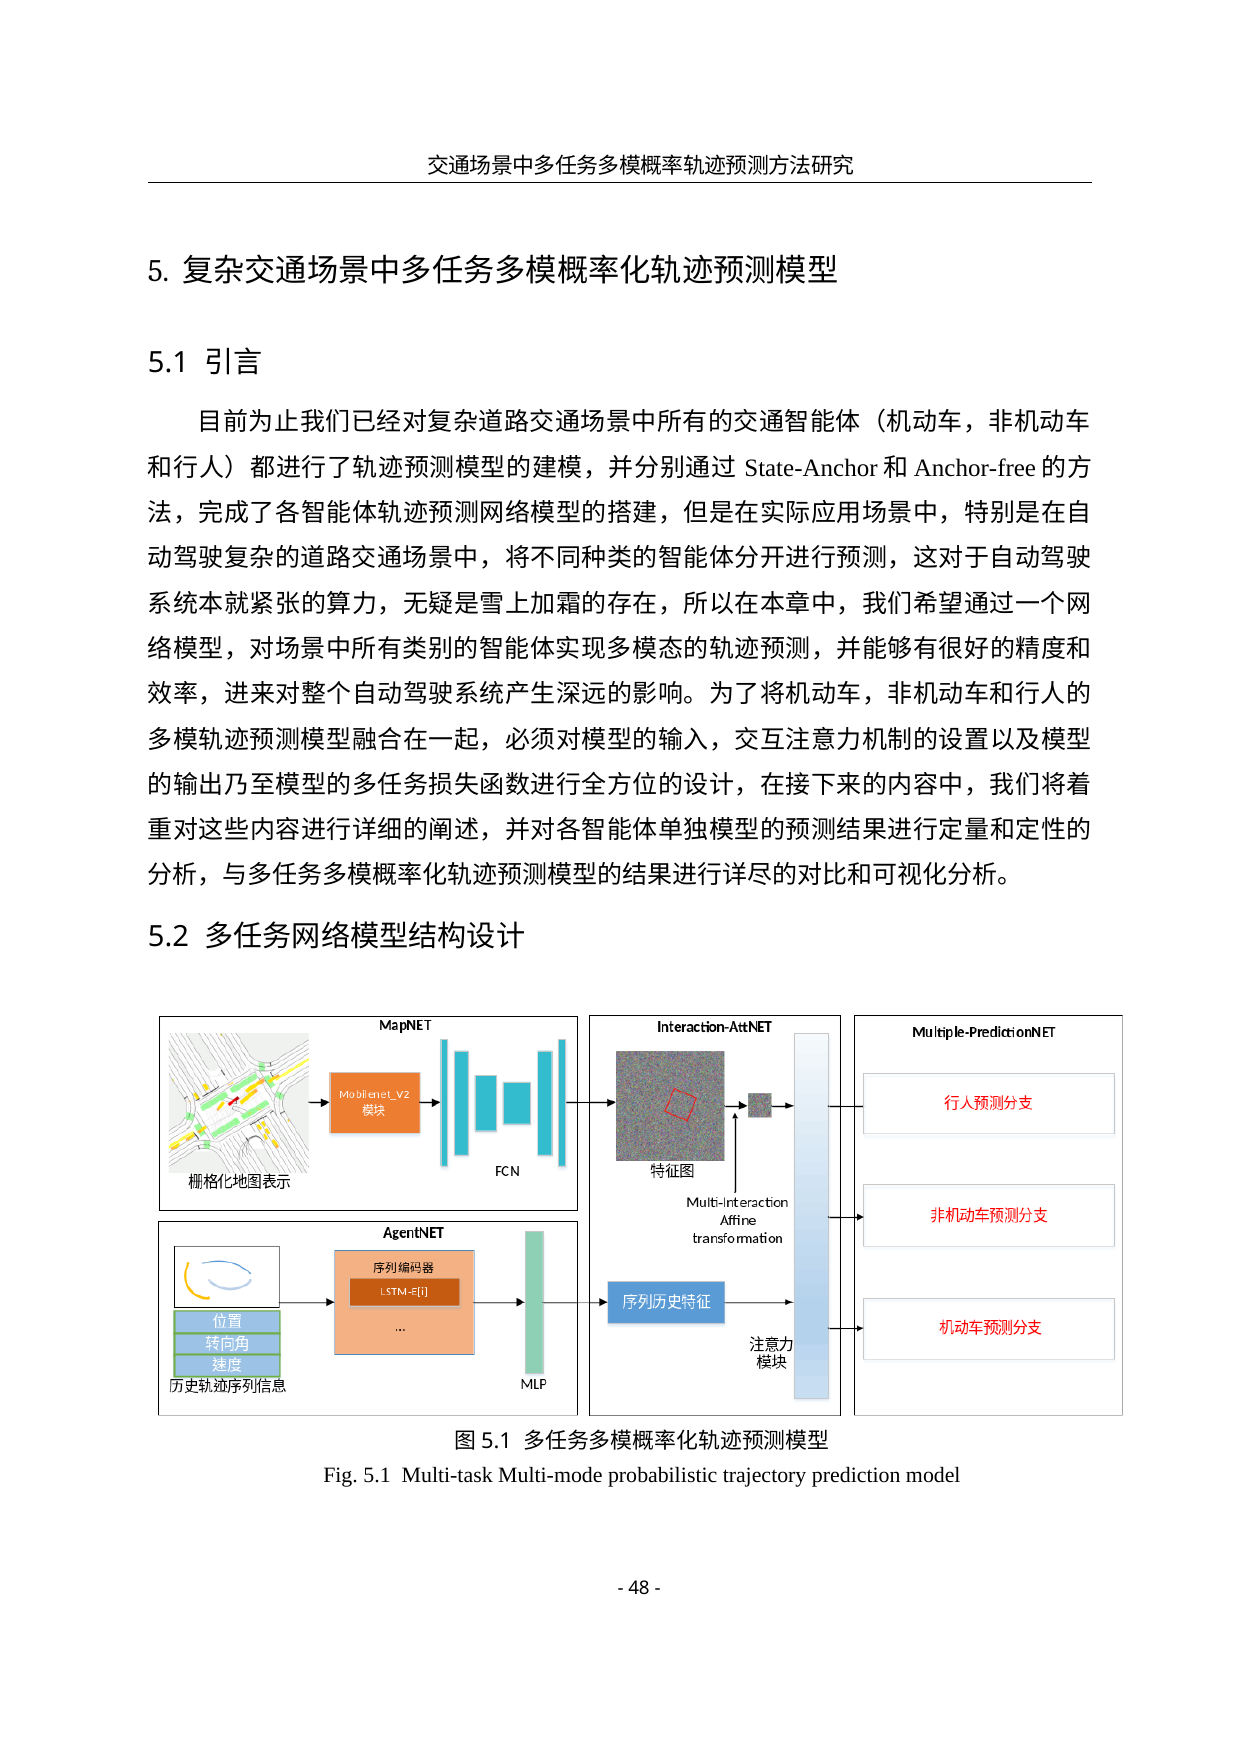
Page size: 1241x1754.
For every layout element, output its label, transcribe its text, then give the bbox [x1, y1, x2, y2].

text Fig. 5.1 Multi-task Multi-mode probabilistic trajectory prediction model [148, 1462, 1092, 1488]
text 目前为止我们已经对复杂道路交通场景中所有的交通智能体（机动车，非机动车和行人）都进行了轨迹预测模型的建模，并分别通过State-Anchor和Anchor-free的方法，完成了各智能体轨迹预测网络模型的搭建，但是在实际应用场景中，特别是在自动驾驶复杂的道路交通场景中，将不同种类的智能体分开进行预测，这对于自动驾驶系统本就紧张的算力，无疑是雪上加霜的存在，所以在本章中，我们希望通过一个网络模型，对场景中所有类别的智能体实现多模态的轨迹预测，并能够有很好的精度和效率，进来对整个自动驾驶系统产生深远的影响。为了将机动车，非机动车和行人的多模轨迹预测模型融合在一起，必须对模型的输入，交互注意力机制的设置以及模型的输出乃至模型的多任务损失函数进行全方位的设计，在接下来的内容中，我们将着重对这些内容进行详细的阐述，并对各智能体单独模型的预测结果进行定量和定性的分析，与多任务多模概率化轨迹预测模型的结果进行详尽的对比和可视化分析。 [148, 402, 1092, 891]
text 5. 复杂交通场景中多任务多模概率化轨迹预测模型 [148, 246, 1092, 291]
text 图5.1 多任务多模概率化轨迹预测模型 [148, 1423, 1092, 1454]
subtitle 5.1 引言 [148, 338, 1092, 381]
subtitle 5.2 多任务网络模型结构设计 [148, 913, 1092, 955]
